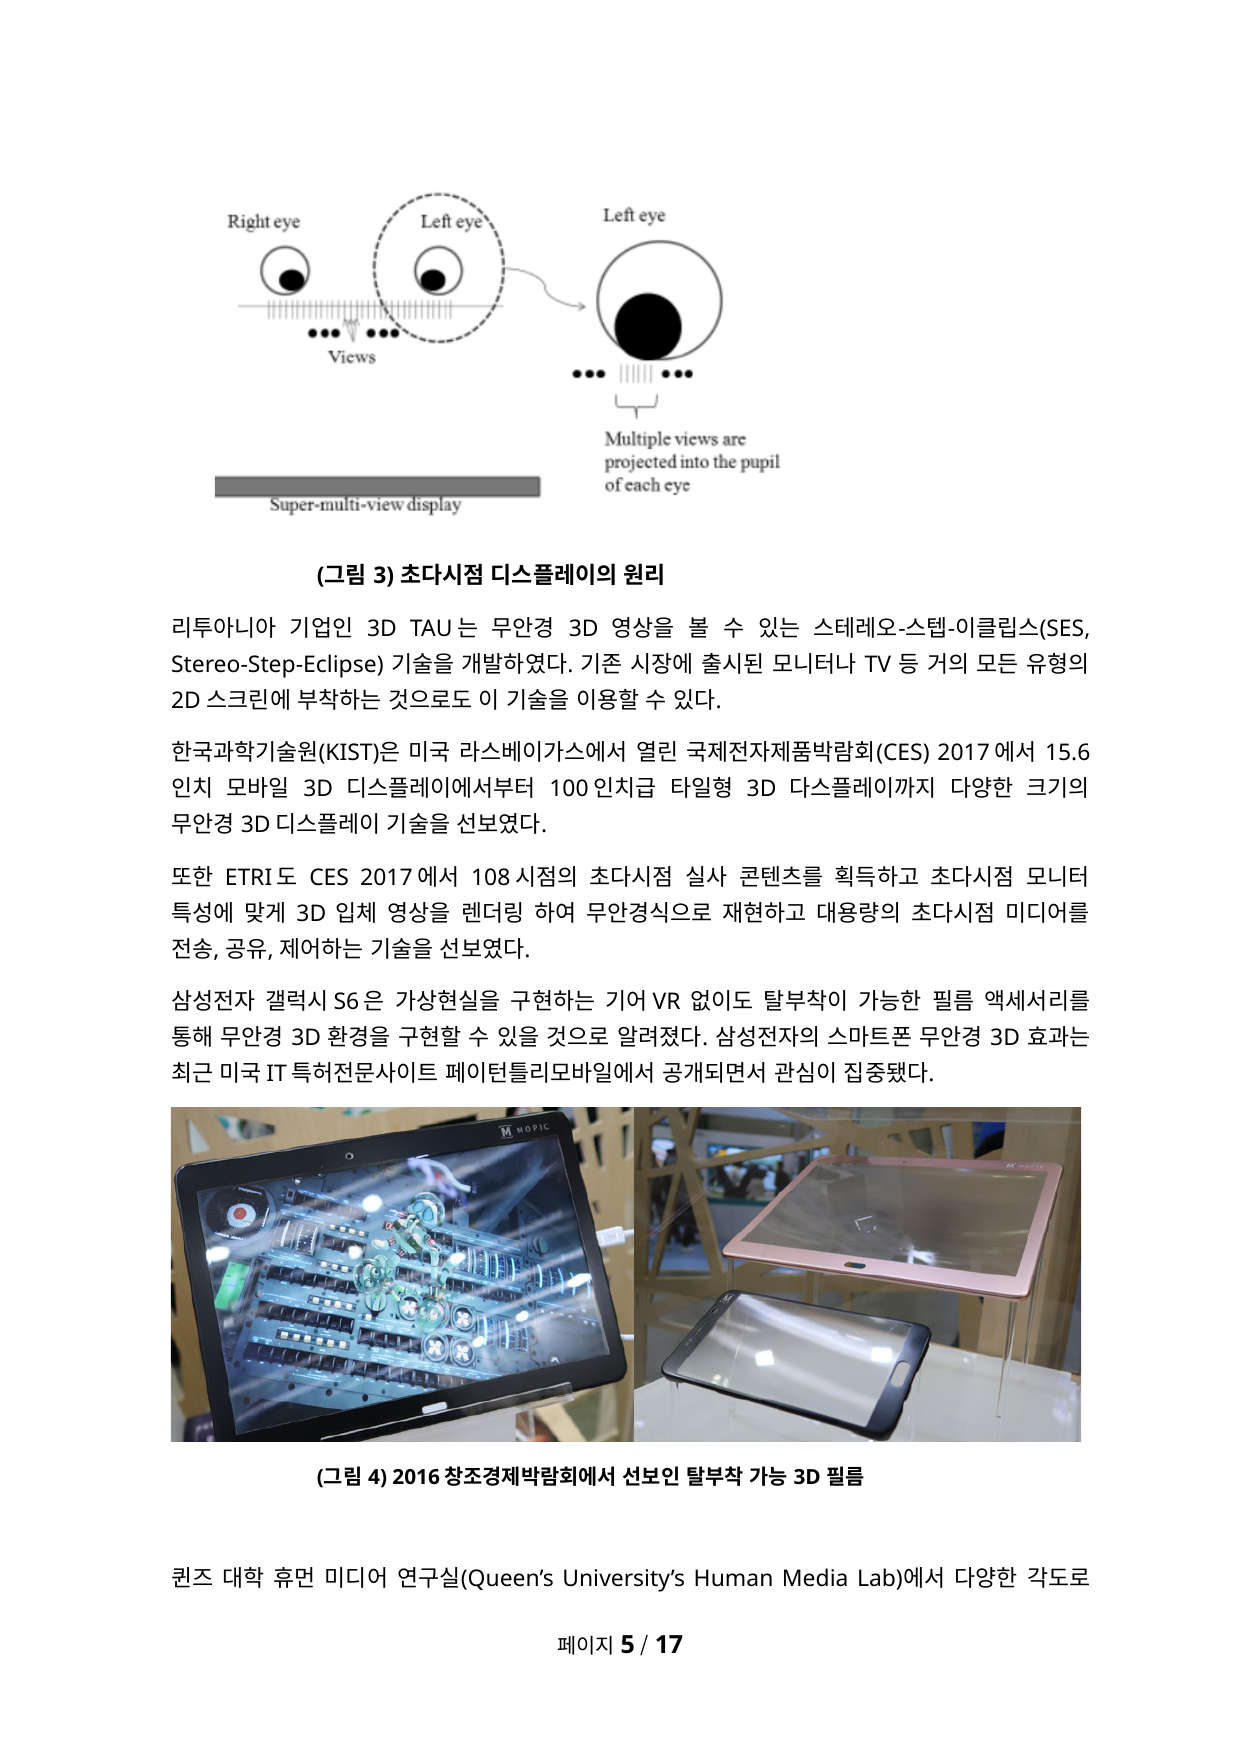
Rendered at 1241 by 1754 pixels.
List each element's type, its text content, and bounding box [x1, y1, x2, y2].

picture [170, 1107, 1082, 1442]
picture [170, 177, 819, 539]
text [171, 1560, 1090, 1593]
text 한국과학기술원(KIST)은 미국 라스베이가스에서 열린 국제전자제품박람회(CES) 2017에서 15.6인치 모바일 3D 디스플레이에서부터 100인치급 타일형 3D 다스플레이까지 다양한 크기의 무안경 3D디스플레이 기술을 선보였다. [171, 734, 1090, 839]
text 삼성전자 갤럭시S6은 가상현실을 구현하는 기어VR 없이도 탈부착이 가능한 필름 액세서리를 통해 무안경 3D 환경을 구현할 수 있을 것으로 알려졌다. 삼성전자의 스마트폰 무안경 3D 효과는 최근 미국IT특허전문사이트 페이턴틀리모바일에서 공개되면서 관심이 집중됐다. [171, 983, 1090, 1088]
text 또한 ETRI도 CES 2017에서 108시점의 초다시점 실사 콘텐츠를 획득하고 초다시점 모니터 특성에 맞게 3D 입체 영상을 렌더링 하여 무안경식으로 재현하고 대용량의 초다시점 미디어를 전송, 공유, 제어하는 기술을 선보였다. [171, 859, 1090, 964]
text 리투아니아 기업인 3D TAU는 무안경 3D 영상을 볼 수 있는 스테레오-스텝-이클립스(SES, Stereo-Step-Eclipse) 기술을 개발하였다. 기존 시장에 출시된 모니터나 TV 등 거의 모든 유형의 2D 스크린에 부착하는 것으로도 이 기술을 이용할 수 있다. [171, 610, 1090, 715]
text (그림 3) 초다시점 디스플레이의 원리 [233, 557, 1090, 591]
